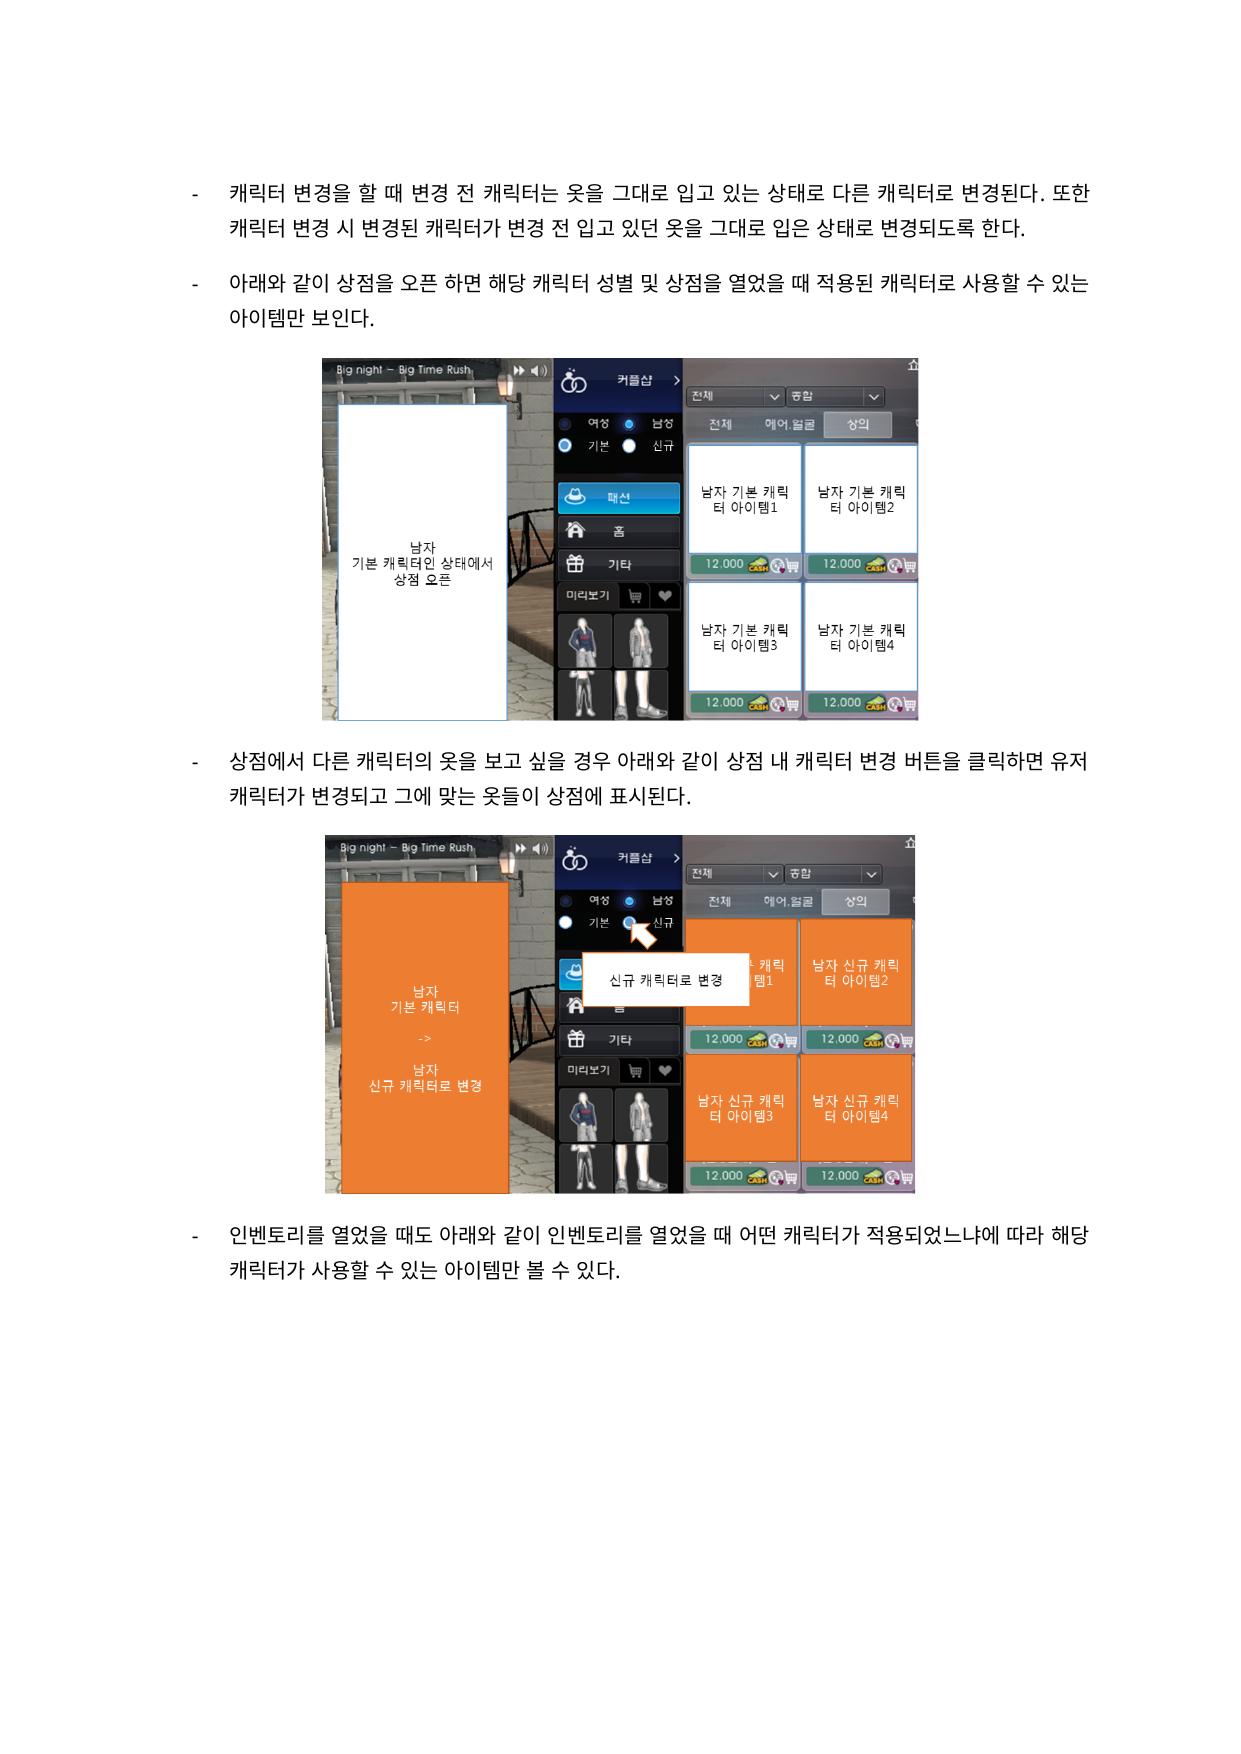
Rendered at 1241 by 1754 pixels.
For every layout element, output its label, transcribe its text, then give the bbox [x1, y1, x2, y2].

picture [325, 835, 916, 1194]
list 아래와 같이 상점을 오픈 하면 해당 캐릭터 성별 및 상점을 열었을 때 적용된 캐릭터로 사용할 수 있는 아이템만 보인다. [192, 268, 1090, 333]
list 인벤토리를 열었을 때도 아래와 같이 인벤토리를 열었을 때 어떤 캐릭터가 적용되었느냐에 따라 해당 캐릭터가 사용할 수 있는 아이템만 볼 수 있다. [192, 1219, 1090, 1284]
list 캐릭터 변경을 할 때 변경 전 캐릭터는 옷을 그대로 입고 있는 상태로 다른 캐릭터로 변경된다. 또한 캐릭터 변경 시 변경된 캐릭터가 변경 전 입고 있던 옷을 그대로 입은 상태로 변경되도록 한다. [192, 177, 1090, 242]
list 상점에서 다른 캐릭터의 옷을 보고 싶을 경우 아래와 같이 상점 내 캐릭터 변경 버튼을 클릭하면 유저 캐릭터가 변경되고 그에 맞는 옷들이 상점에 표시된다. [192, 745, 1090, 810]
picture [322, 358, 919, 721]
